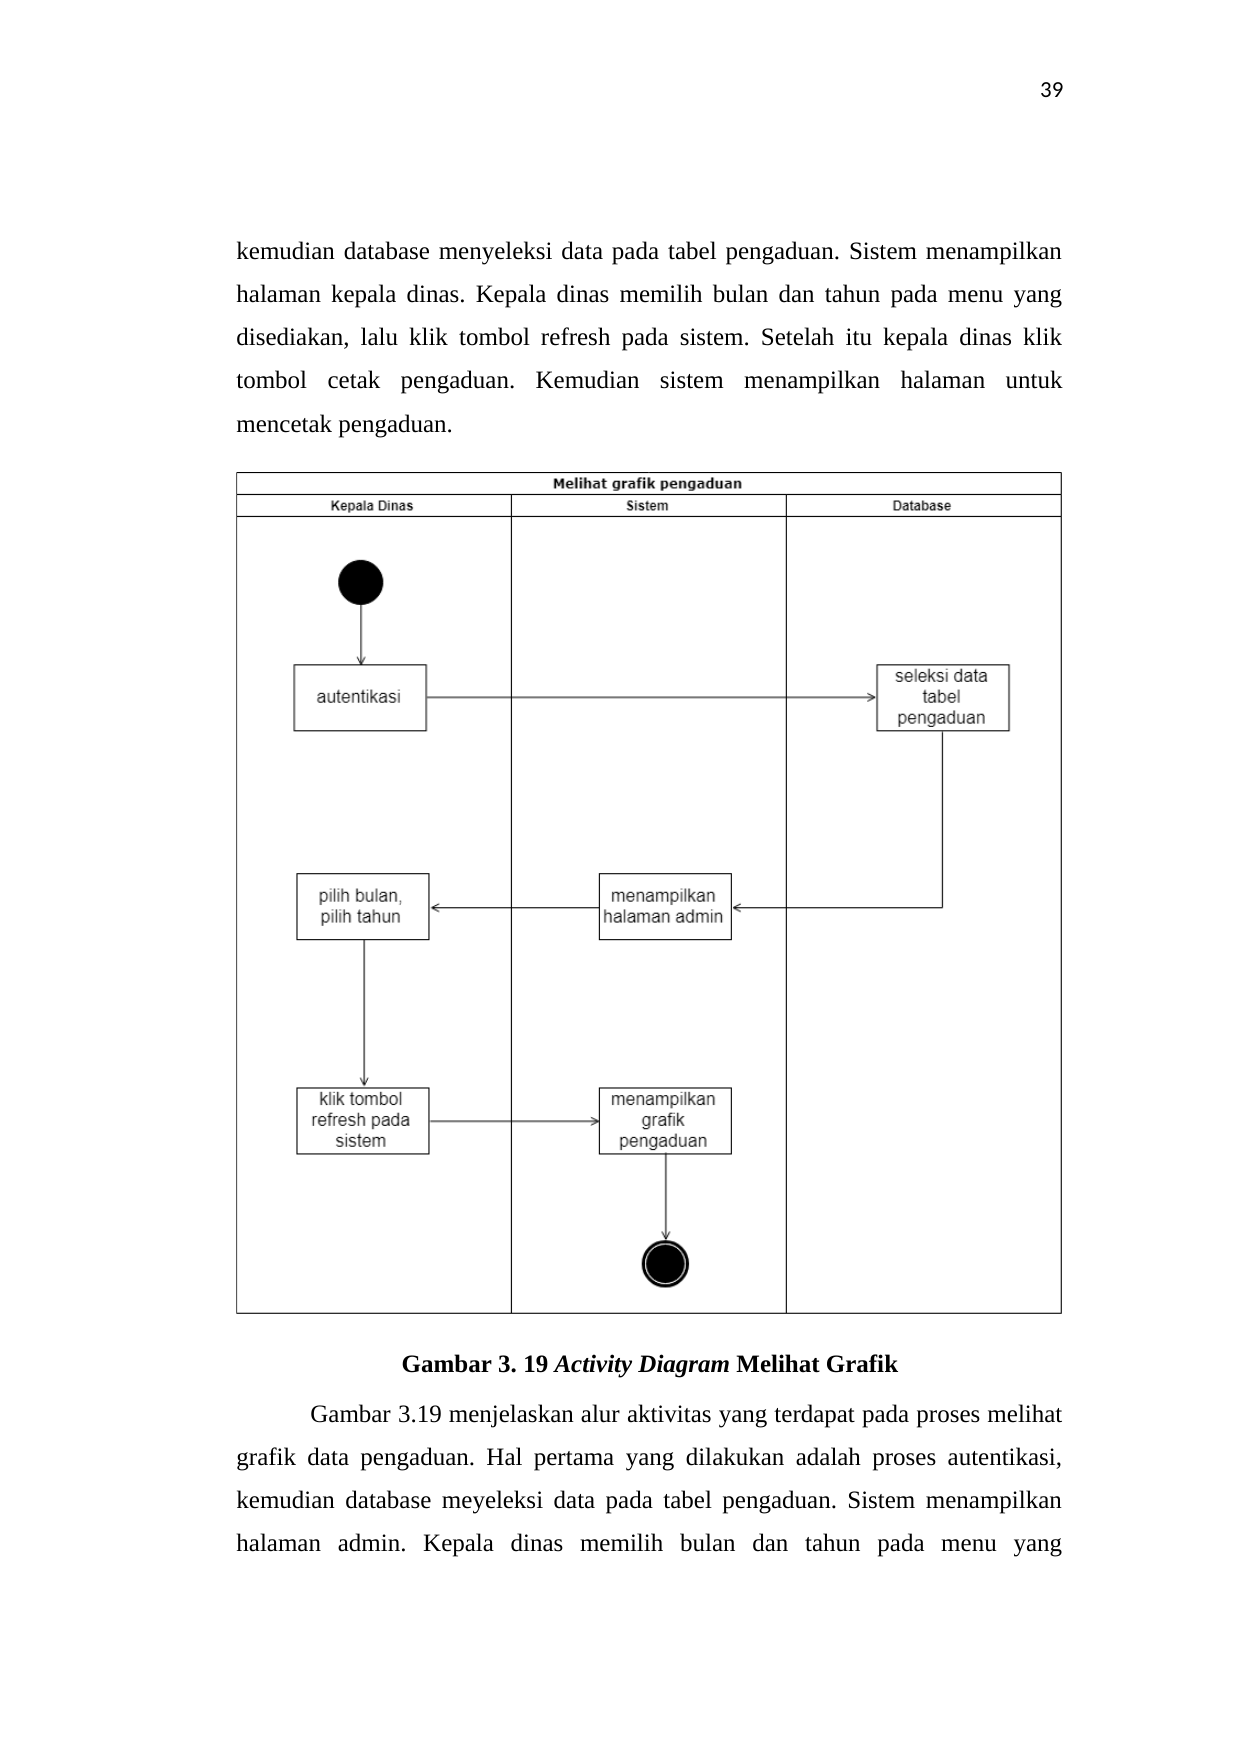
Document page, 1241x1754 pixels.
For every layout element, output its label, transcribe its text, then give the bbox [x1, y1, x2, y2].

text Gambar 3. 19 Activity Diagram Melihat Grafik [236, 1349, 1063, 1378]
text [236, 1399, 1063, 1557]
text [236, 236, 1063, 437]
picture [236, 472, 1063, 1315]
